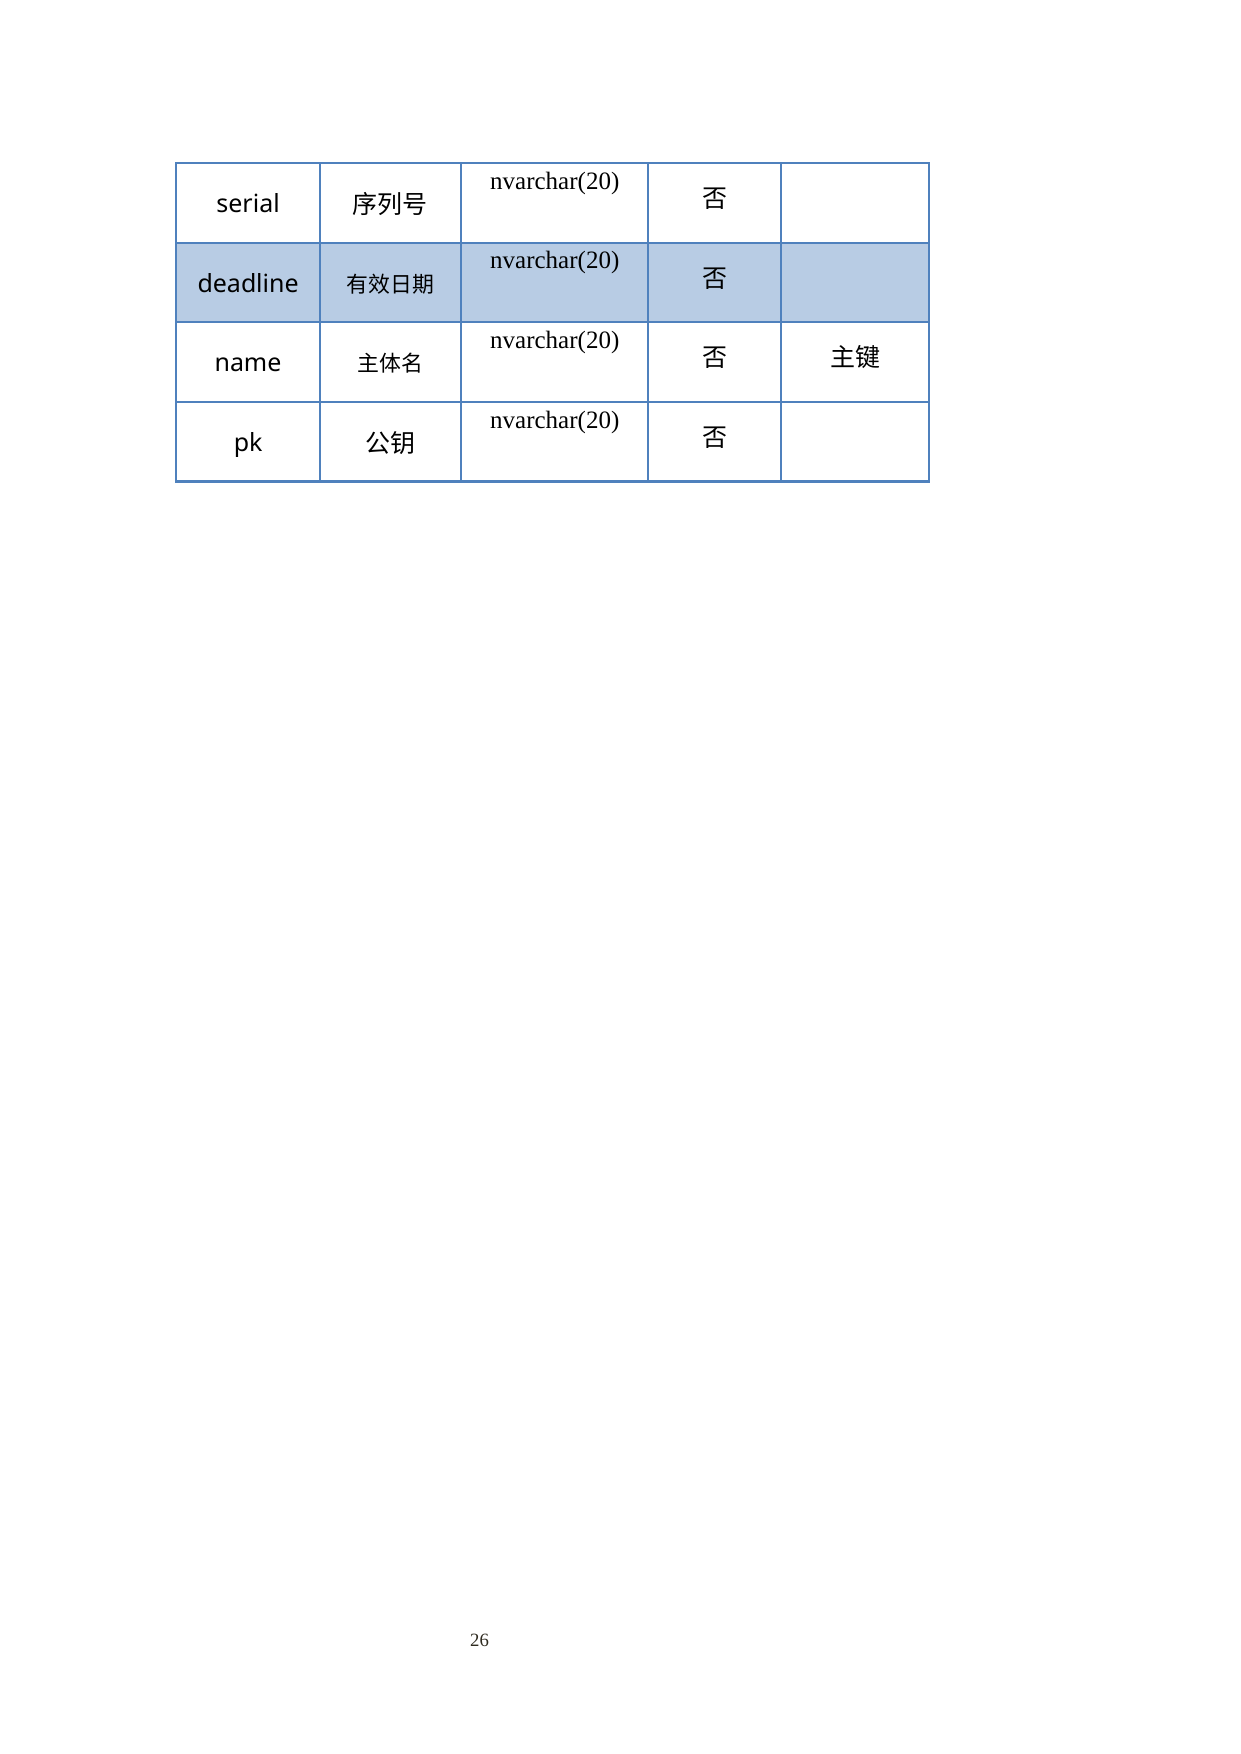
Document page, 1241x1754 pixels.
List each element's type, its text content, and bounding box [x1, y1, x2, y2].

table_cell serial [177, 164, 319, 242]
table_cell 序列号 [321, 164, 460, 242]
table_cell name [177, 323, 319, 401]
table_cell nvarchar(20) [462, 323, 647, 401]
table_cell 有效日期 [321, 244, 460, 321]
table_cell 否 [649, 403, 780, 480]
table_cell 否 [649, 164, 780, 242]
table_cell [782, 244, 928, 321]
table_cell nvarchar(20) [462, 403, 647, 480]
table_cell [782, 403, 928, 480]
table_cell 公钥 [321, 403, 460, 480]
table_cell nvarchar(20) [462, 164, 647, 242]
table_cell 主体名 [321, 323, 460, 401]
table_cell [782, 164, 928, 242]
table_cell nvarchar(20) [462, 244, 647, 321]
table_cell deadline [177, 244, 319, 321]
table_cell pk [177, 403, 319, 480]
table_cell 否 [649, 323, 780, 401]
table_cell 否 [649, 244, 780, 321]
table_cell 主键 [782, 323, 928, 401]
